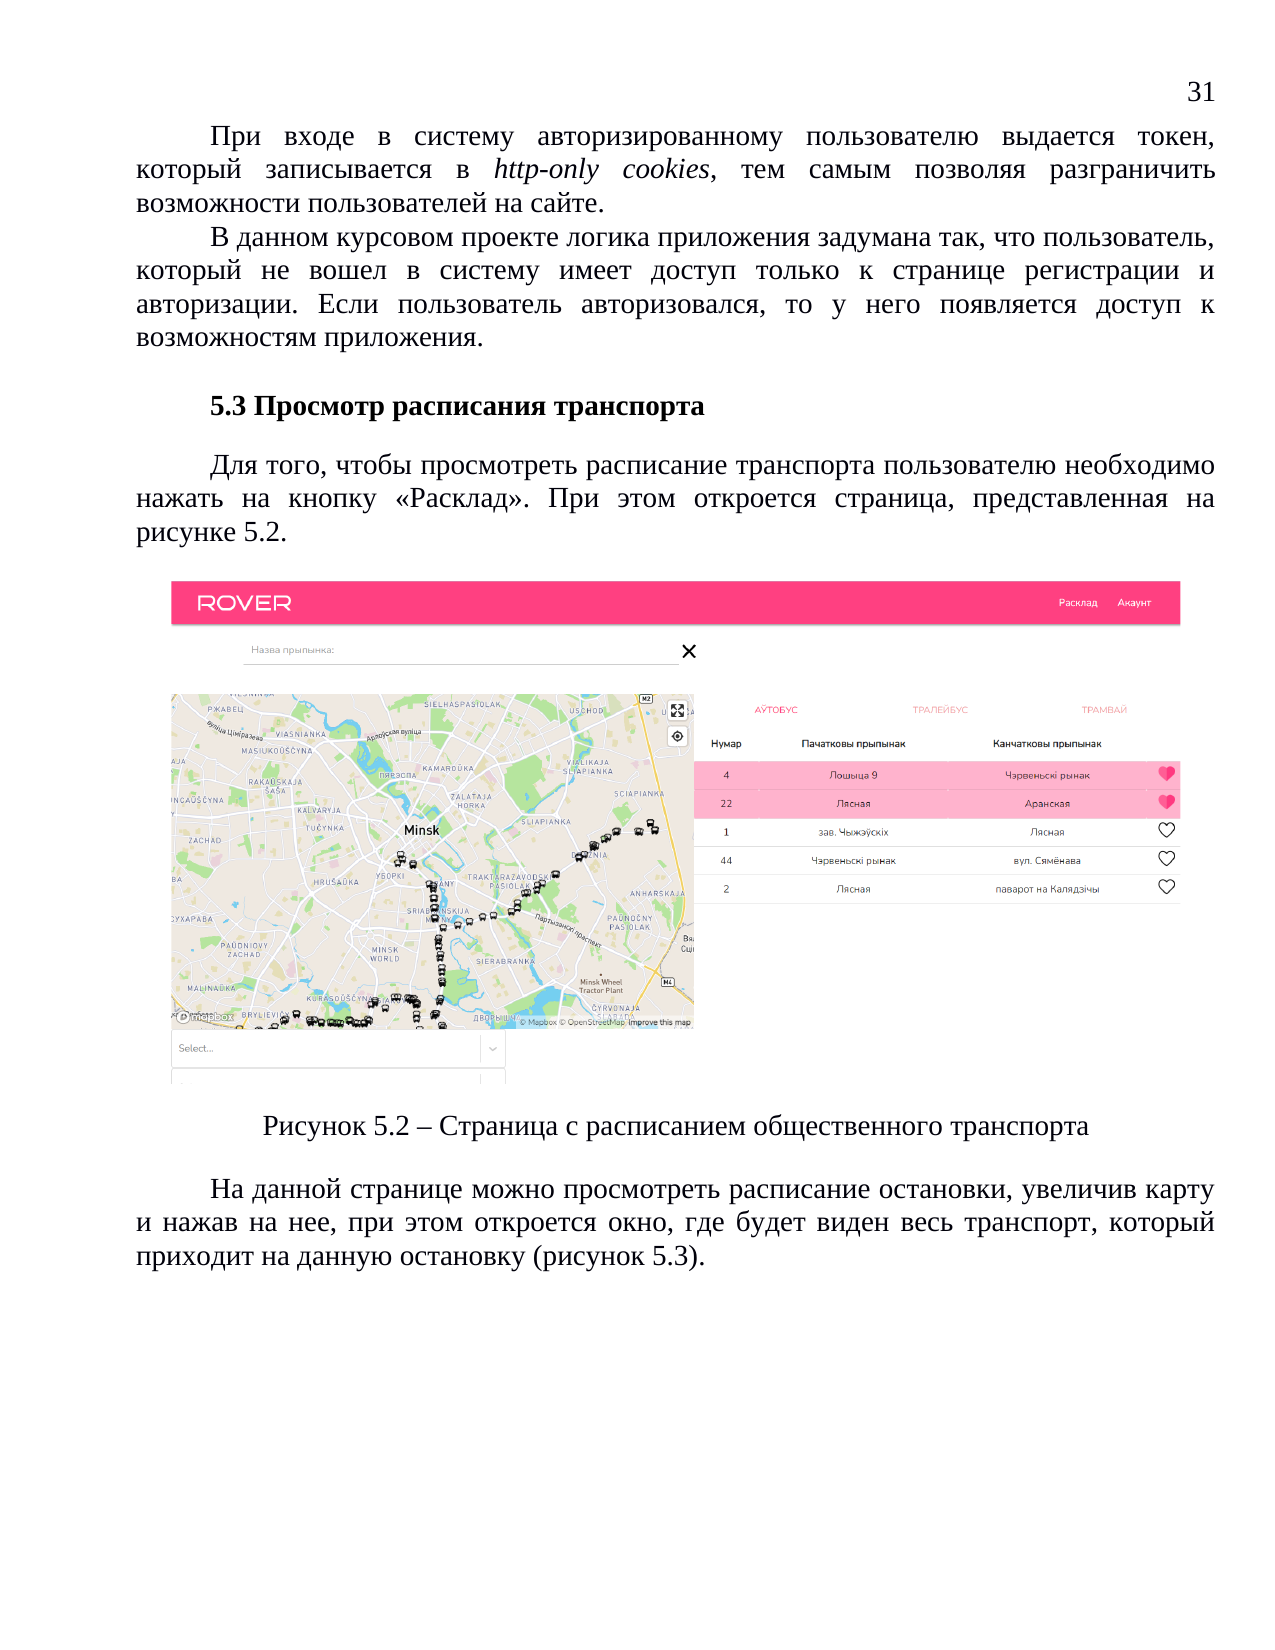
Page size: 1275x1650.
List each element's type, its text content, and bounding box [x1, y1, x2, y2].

text При входе в систему авторизированному пользователю выдается токен, который записывается в http-only cookies, тем самым позволяя разграничить возможности пользователей на сайте. [136, 118, 1216, 219]
subtitle 5.3 Просмотр расписания транспорта [136, 388, 1216, 422]
text На данной странице можно просмотреть расписание остановки, увеличив карту и нажав на нее, при этом откроется окно, где будет виден весь транспорт, который приходит на данную остановку (рисунок 5.3). [136, 1171, 1216, 1272]
list В данном курсовом проекте логика приложения задумана так, что пользователь, который не вошел в систему имеет доступ только к странице регистрации и авторизации. Если пользователь авторизовался, то у него появляется доступ к возможностям приложения. [136, 219, 1216, 353]
text Рисунок 5.2 – Страница с расписанием общественного транспорта [136, 1108, 1216, 1142]
text Для того, чтобы просмотреть расписание транспорта пользователю необходимо нажать на кнопку «Расклад». При этом откроется страница, представленная на рисунке 5.2. [136, 447, 1216, 547]
picture [171, 581, 1181, 1084]
